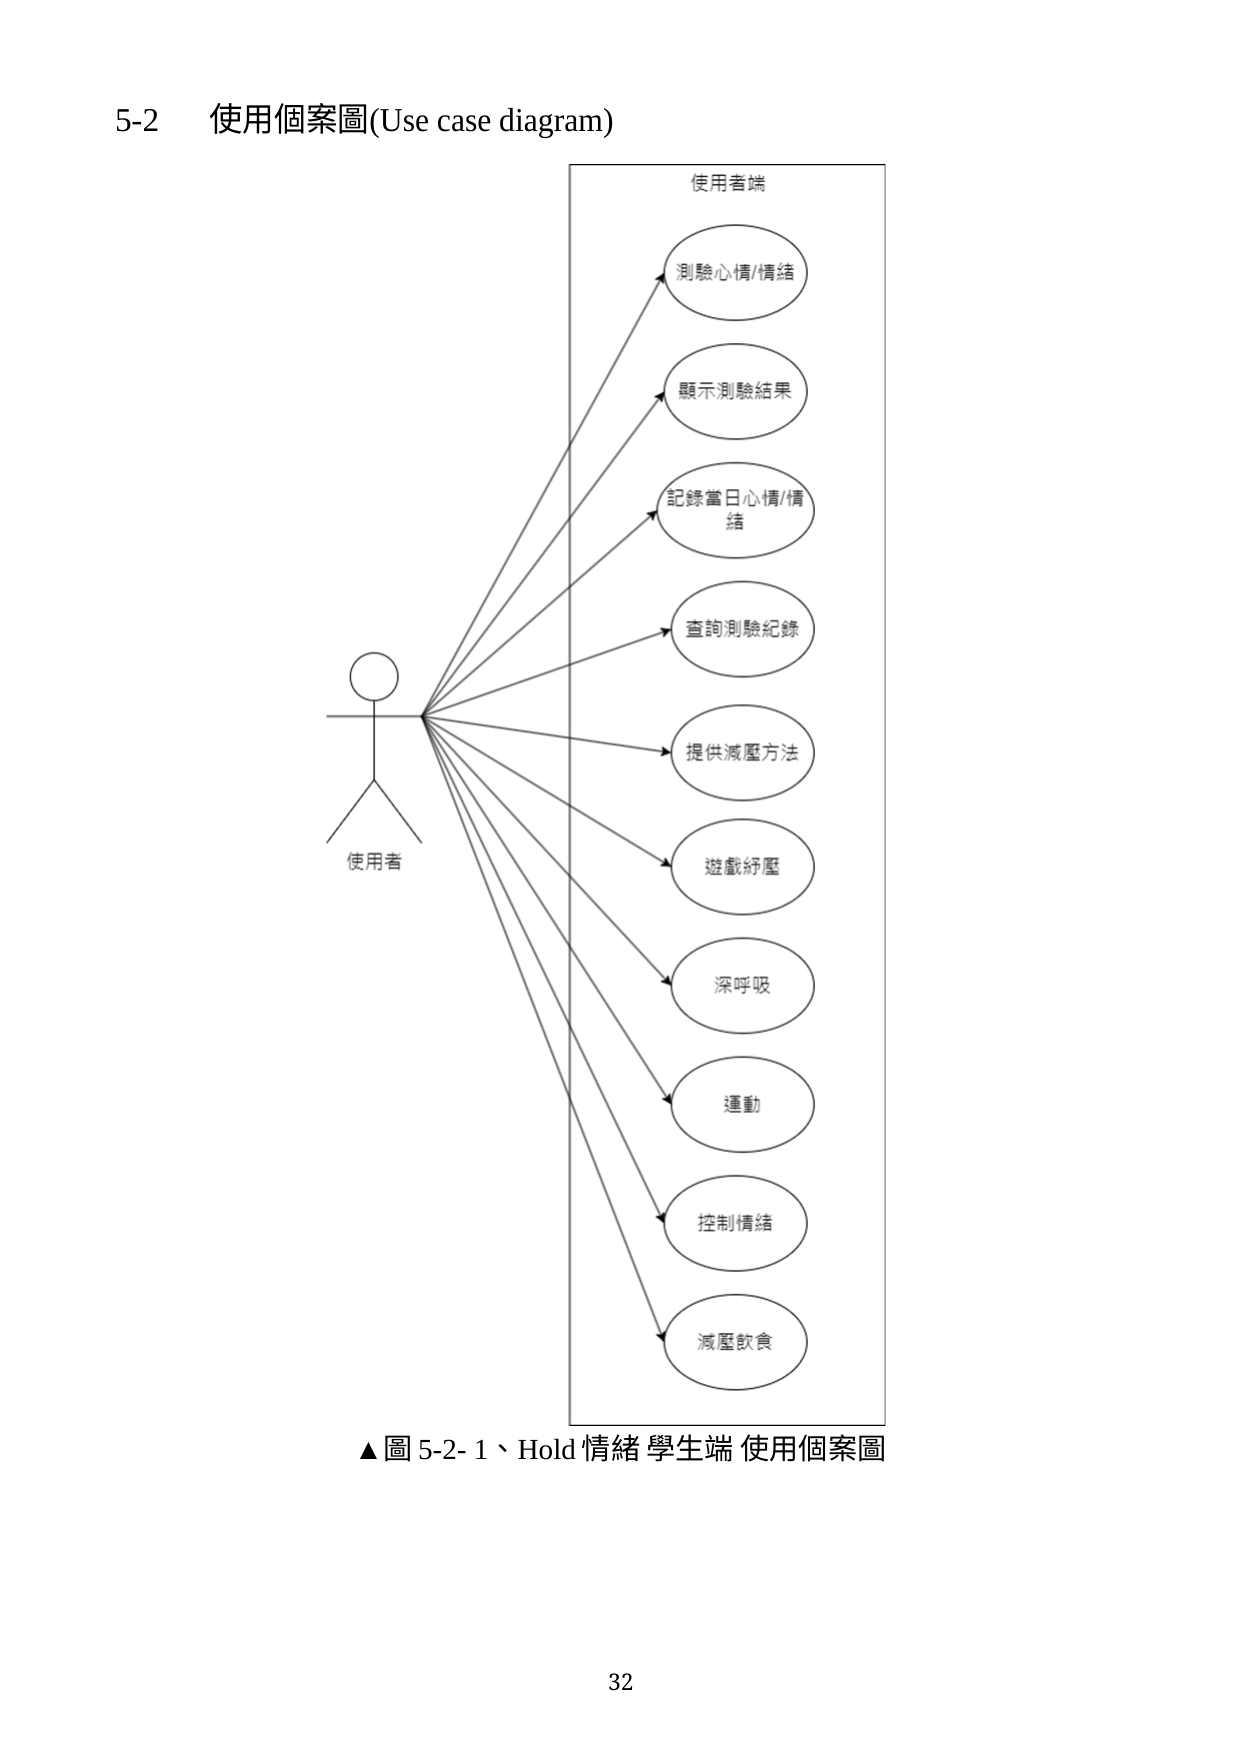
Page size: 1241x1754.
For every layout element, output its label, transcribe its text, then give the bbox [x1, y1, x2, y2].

subtitle 使用個案圖(Use case diagram) [115, 93, 1152, 141]
picture [326, 164, 886, 1426]
text ▲圖5-2- 1、Hold情緒 學生端 使用個案圖 [89, 1425, 1152, 1468]
